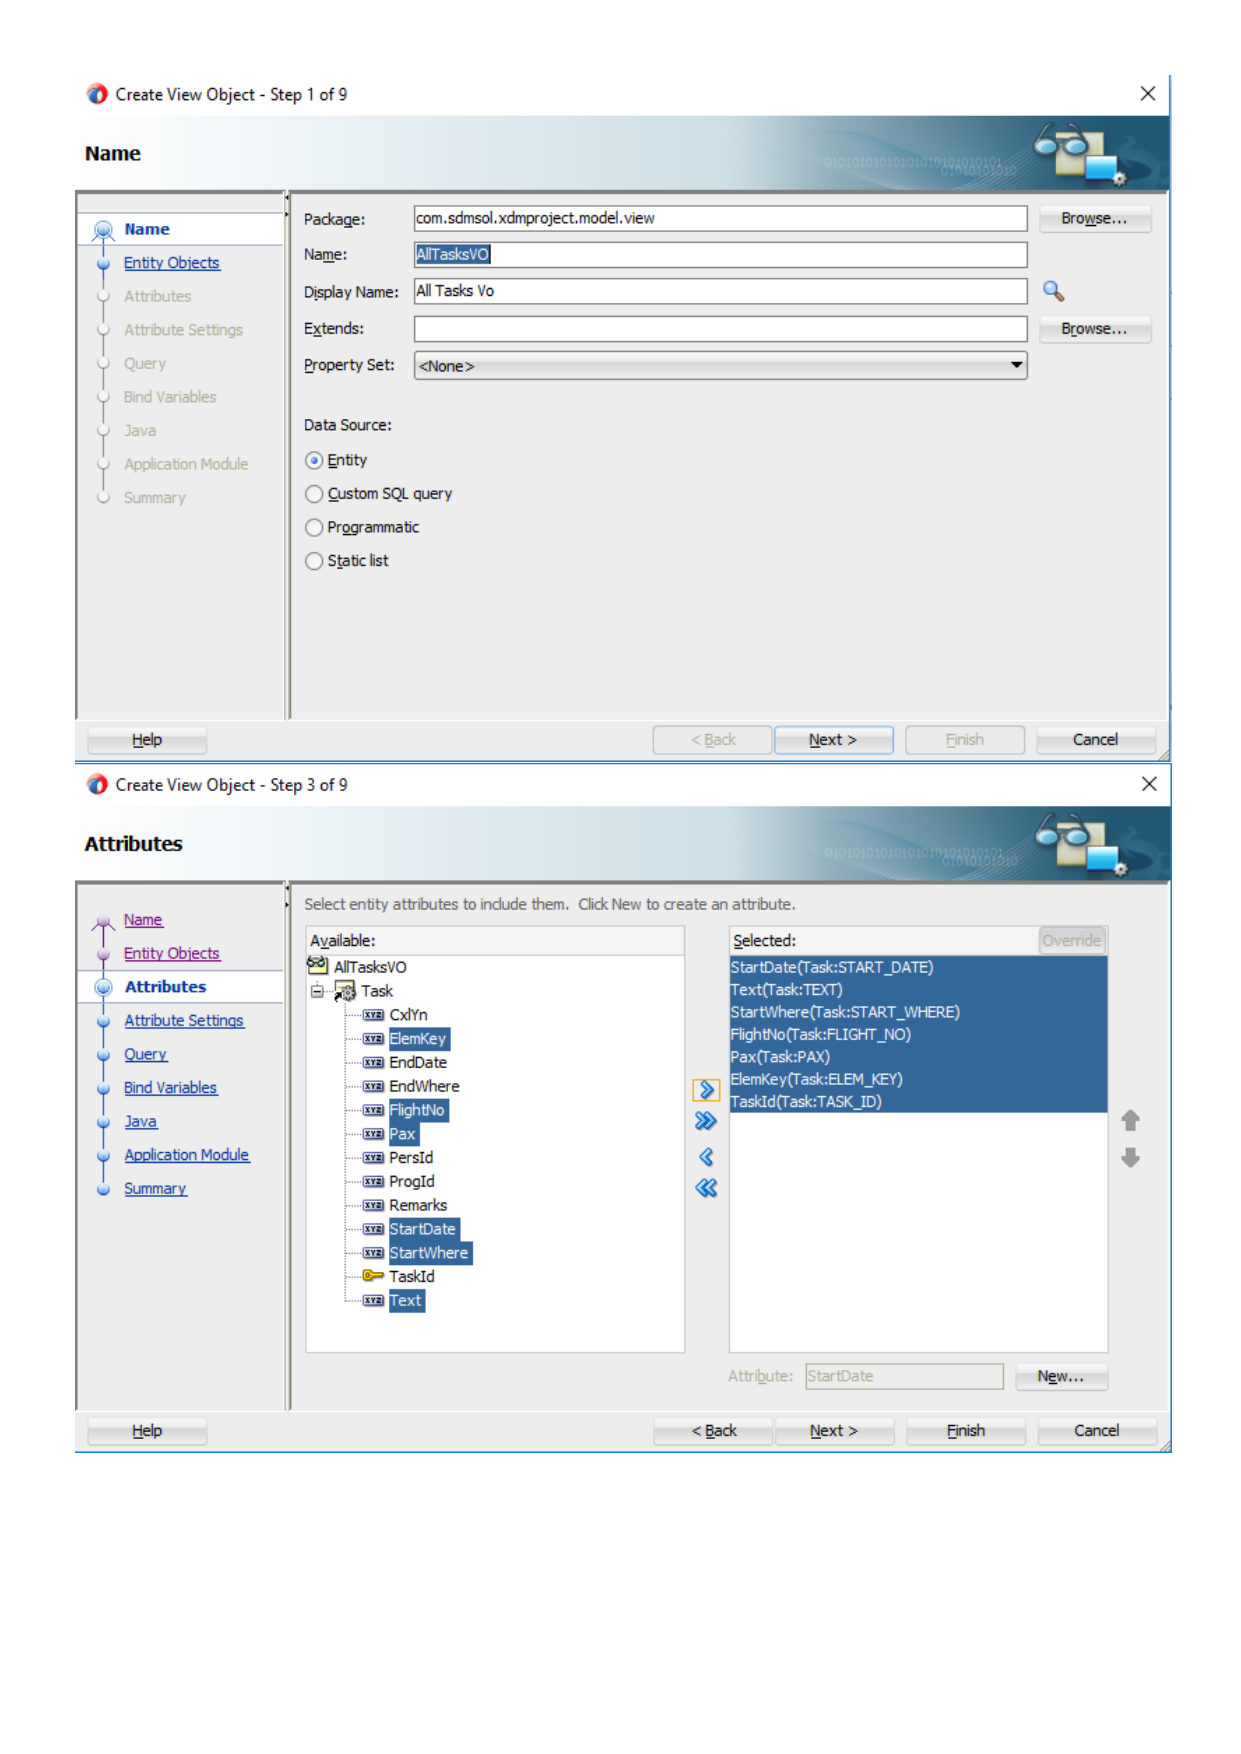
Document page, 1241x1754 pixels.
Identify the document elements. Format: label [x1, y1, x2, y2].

picture [75, 763, 1172, 1453]
picture [75, 75, 1172, 762]
